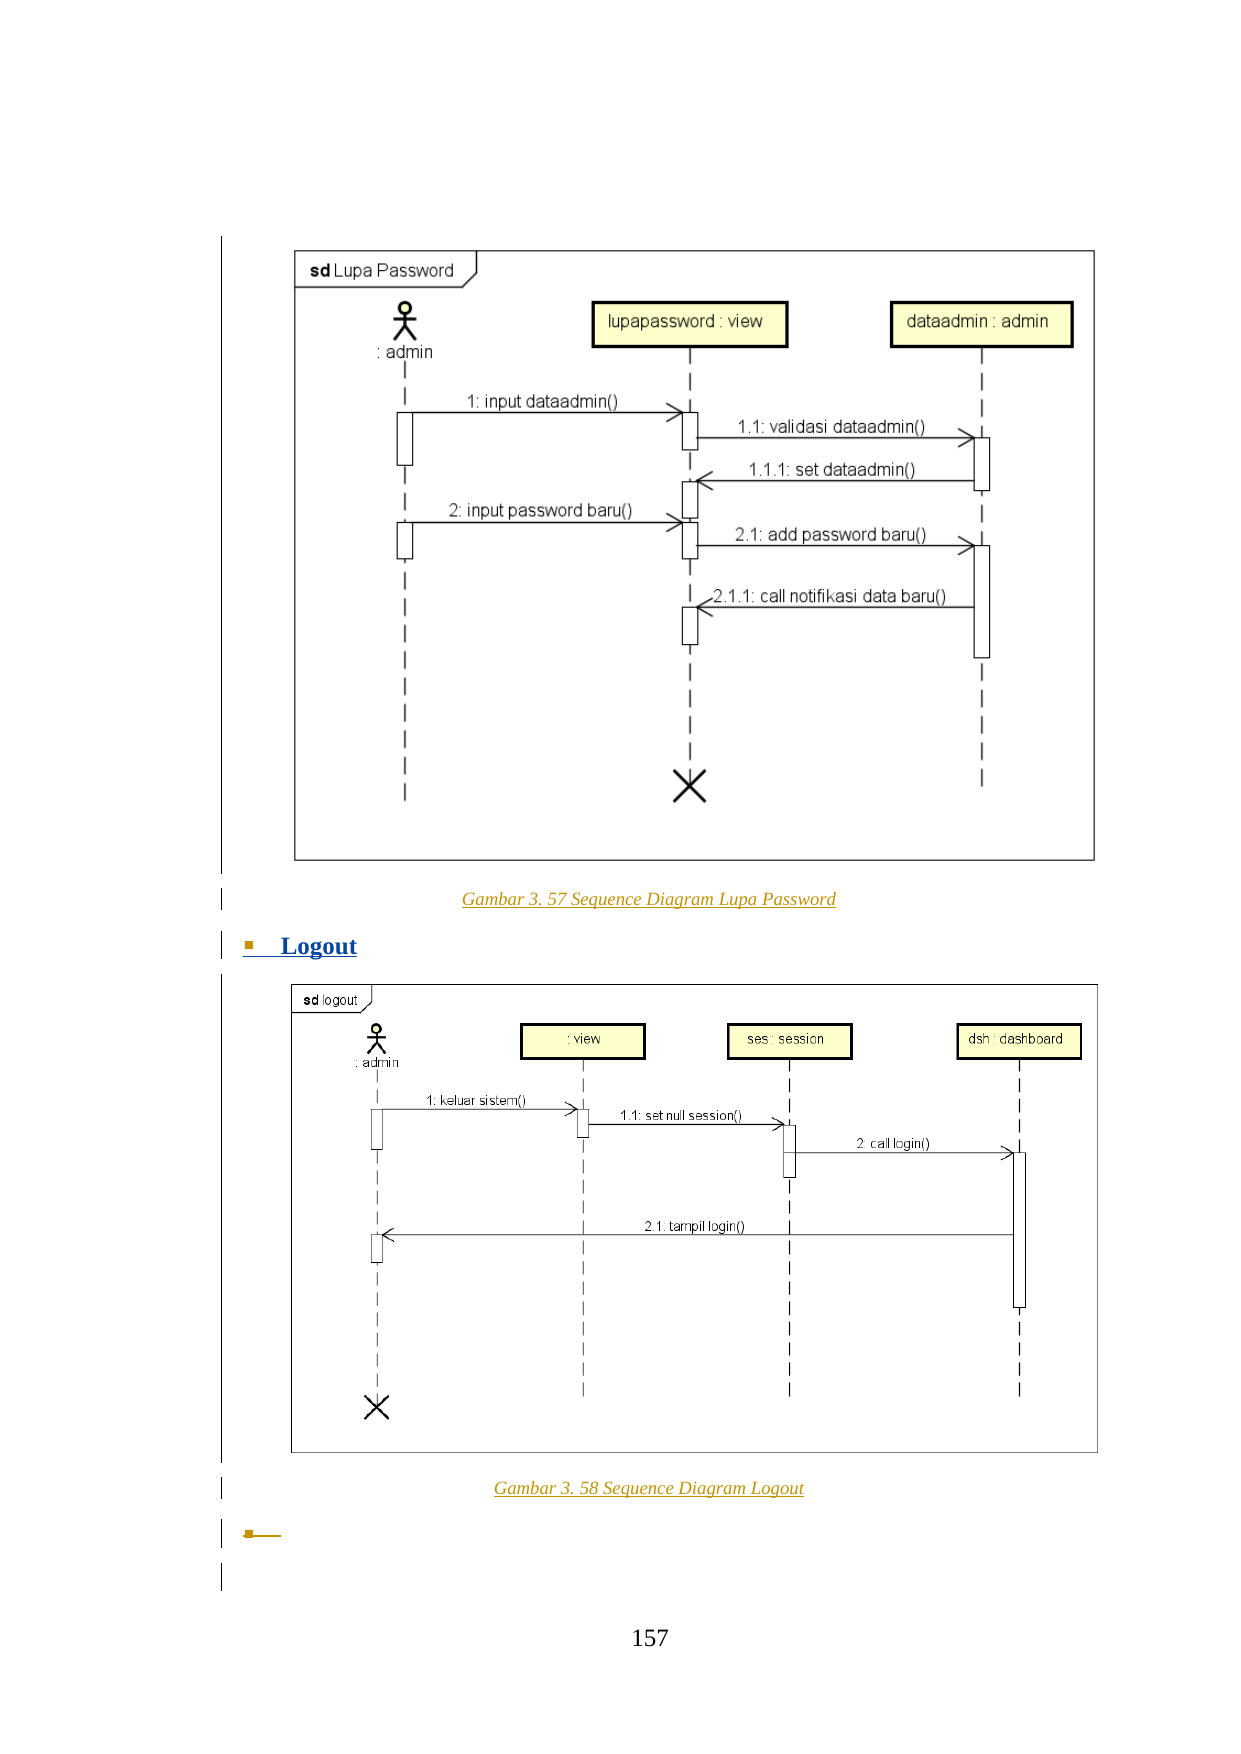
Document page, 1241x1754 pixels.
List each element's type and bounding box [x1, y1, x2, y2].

picture [280, 973, 1108, 1463]
picture [280, 236, 1108, 874]
